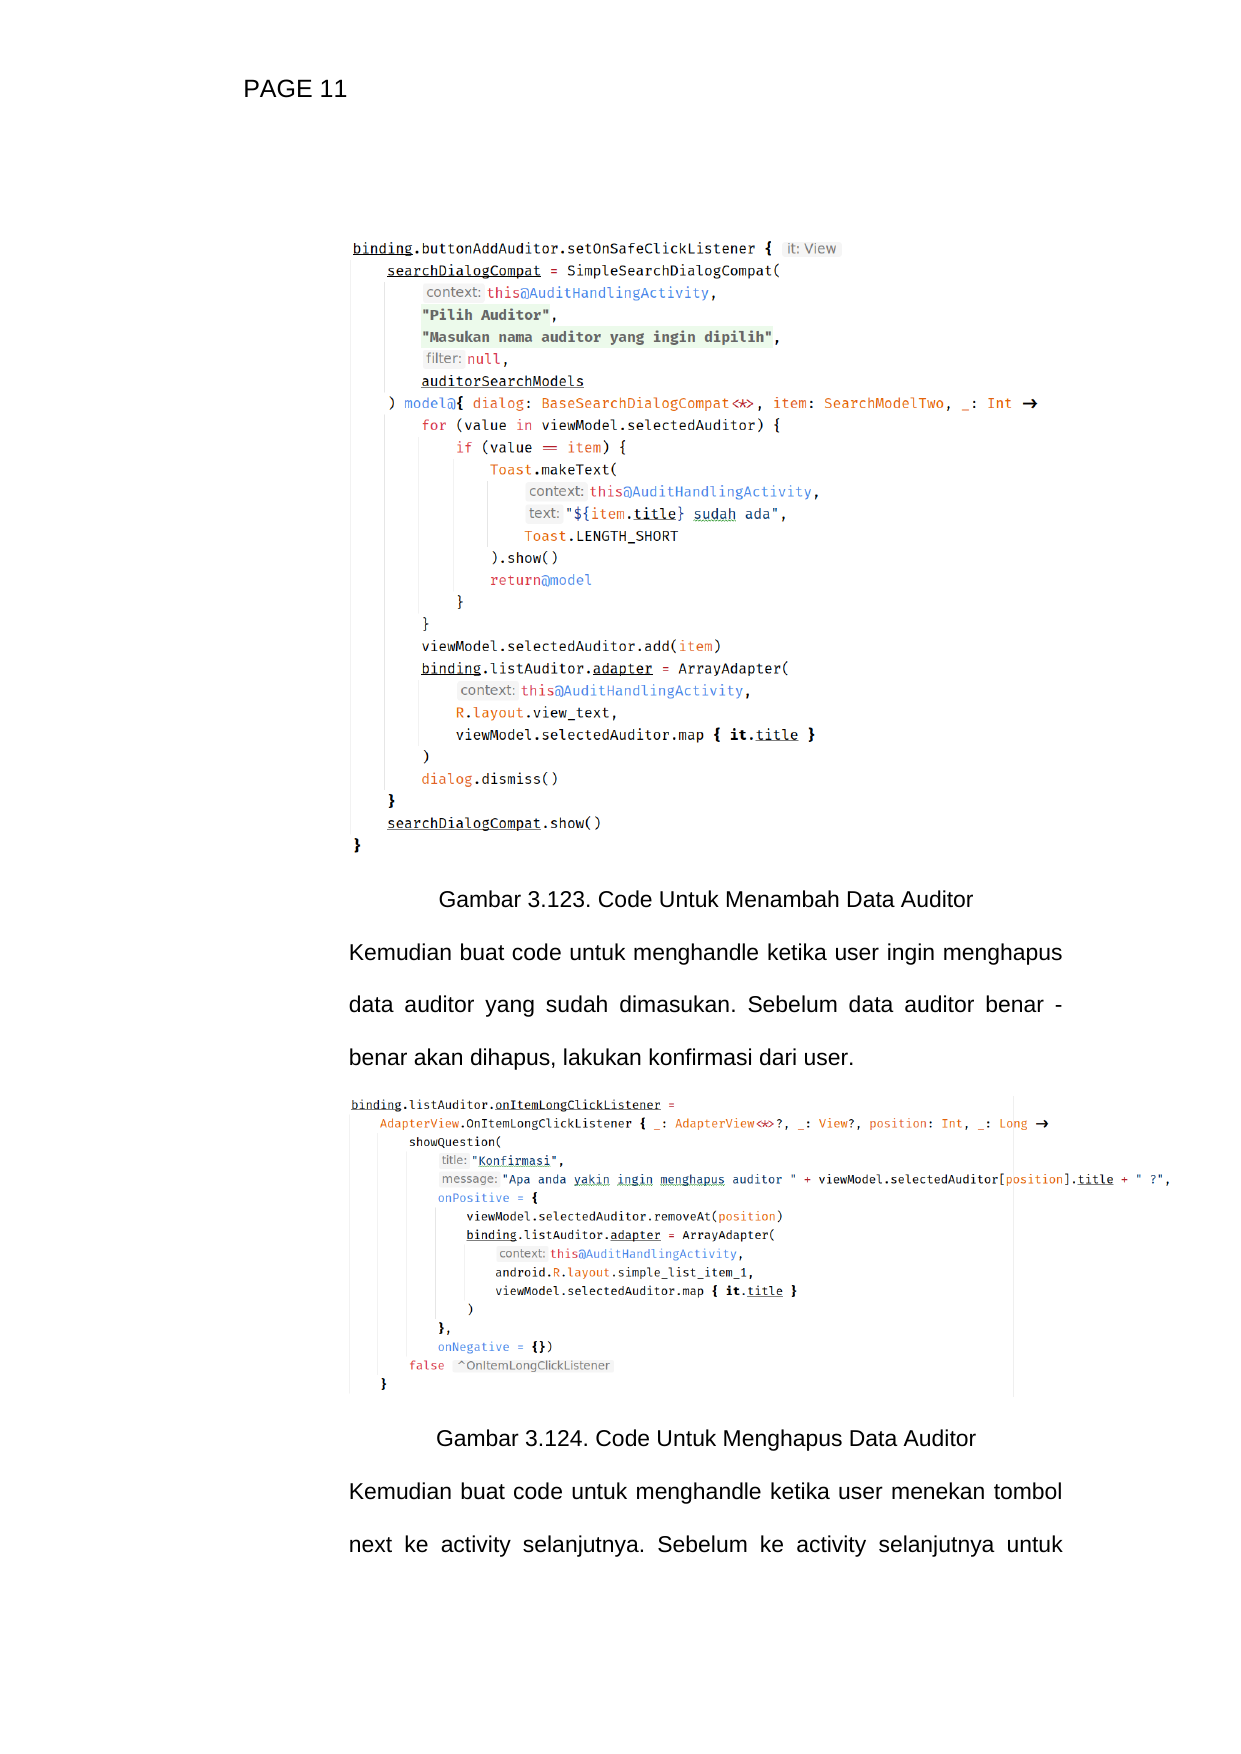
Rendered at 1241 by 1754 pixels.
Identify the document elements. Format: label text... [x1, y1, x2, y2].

title Kemudian buat code untuk menghandle ketika user ingin menghapus data auditor yang sudah dimasukan. Sebelum data auditor benar - benar akan dihapus, lakukan konfirmasi dari user. [349, 938, 1063, 1070]
text Gambar 3.123. Code Untuk Menambah Data Auditor [349, 886, 1063, 912]
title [349, 1478, 1063, 1557]
text Gambar 3.124. Code Untuk Menghapus Data Auditor [349, 1425, 1063, 1452]
picture [348, 1096, 1175, 1397]
picture [348, 236, 1045, 857]
